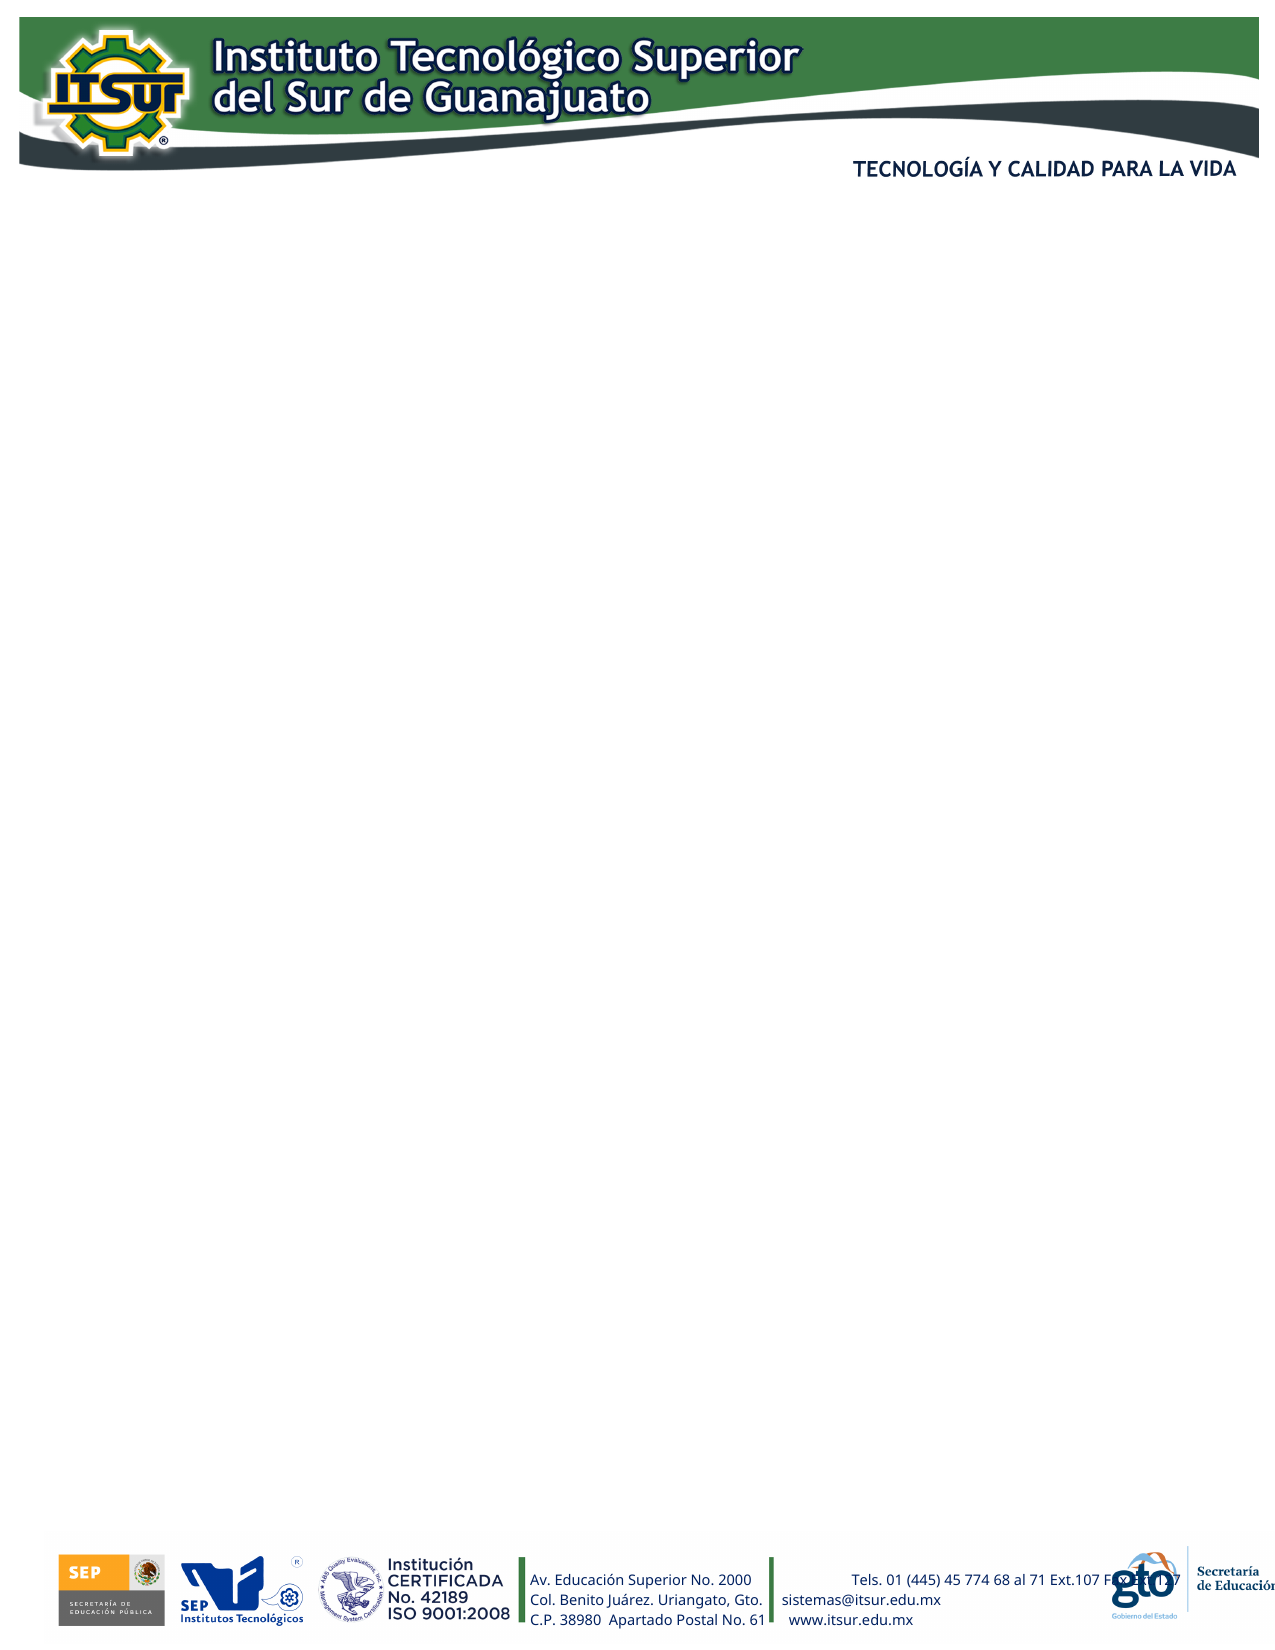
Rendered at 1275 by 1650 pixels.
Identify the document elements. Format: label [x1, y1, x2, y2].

picture [43, 1531, 1275, 1644]
picture [19, 17, 1259, 196]
